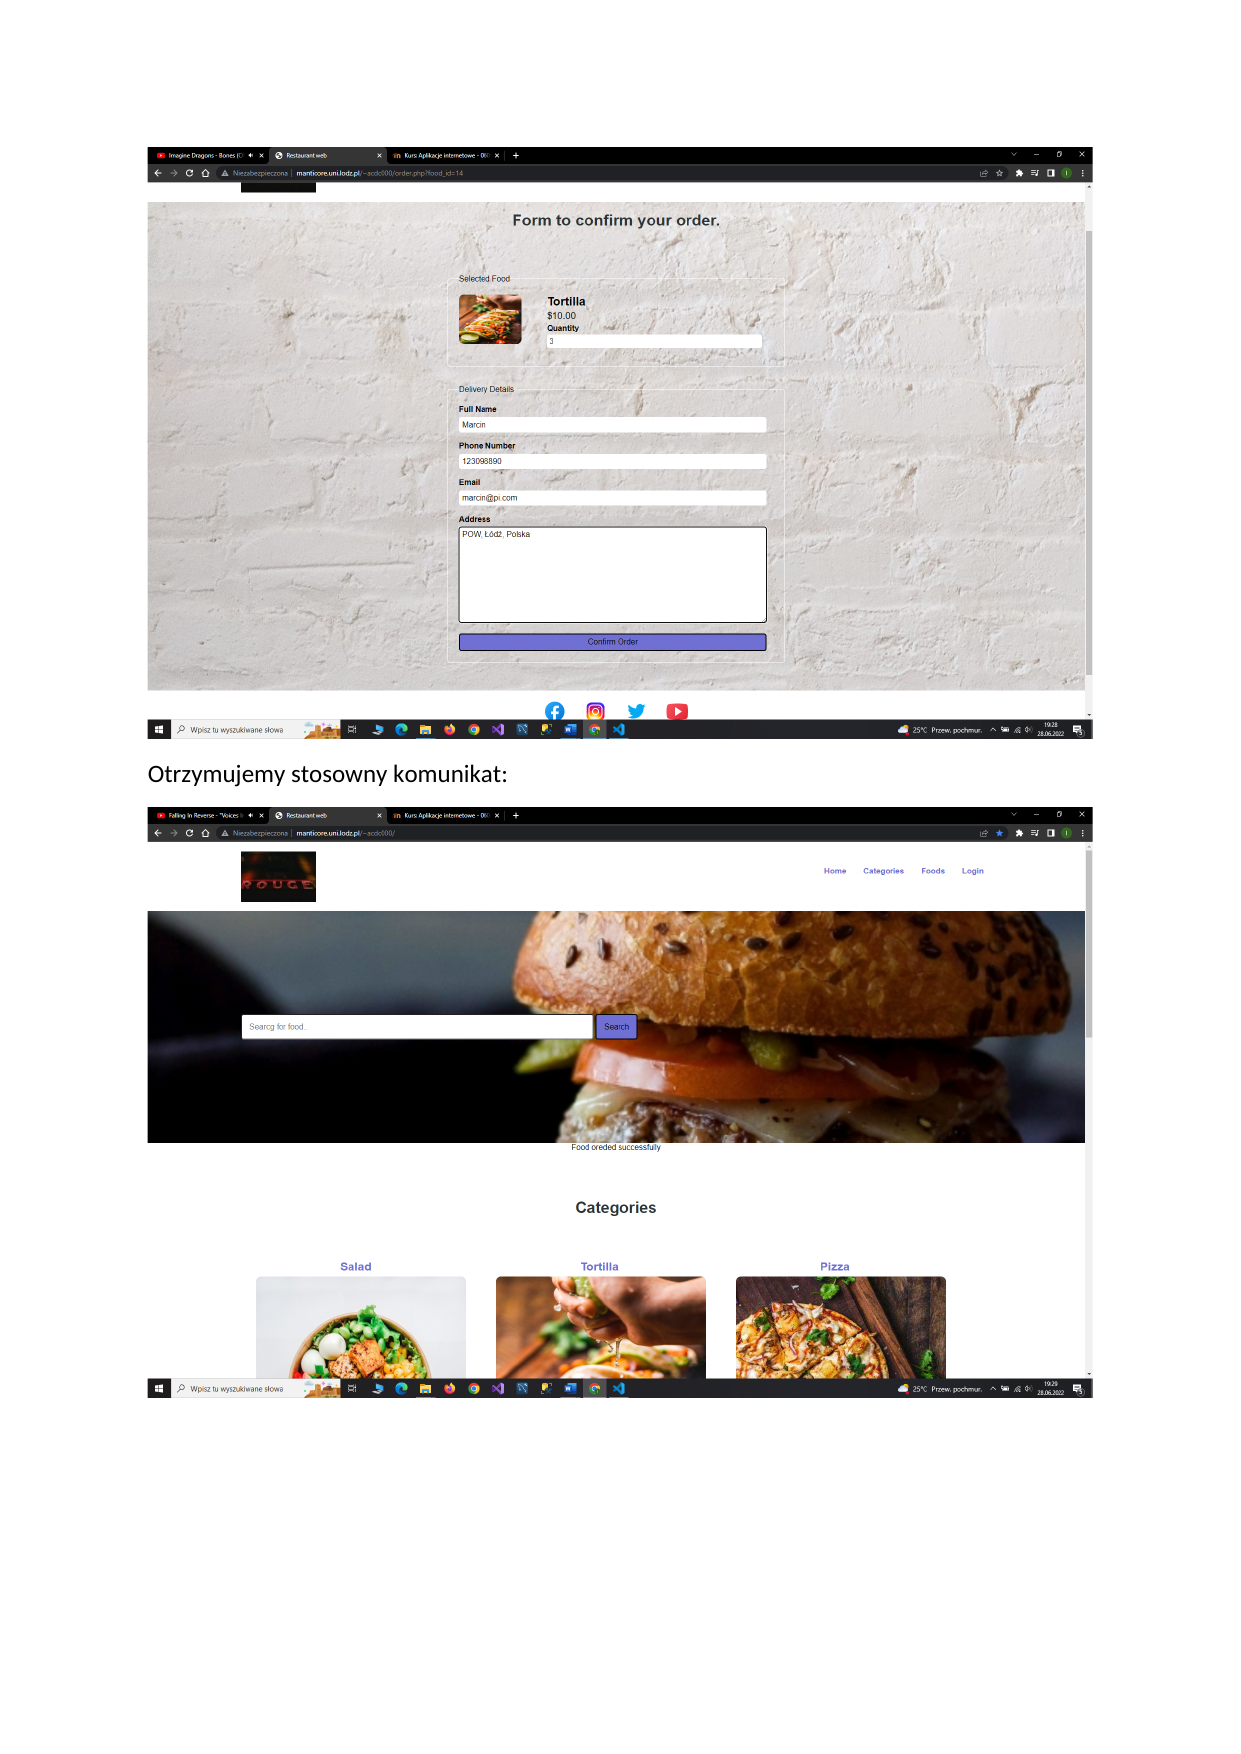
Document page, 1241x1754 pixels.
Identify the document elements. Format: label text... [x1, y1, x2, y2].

text Otrzymujemy stosowny komunikat: [148, 758, 1093, 788]
picture [147, 807, 1093, 1398]
picture [147, 147, 1093, 739]
